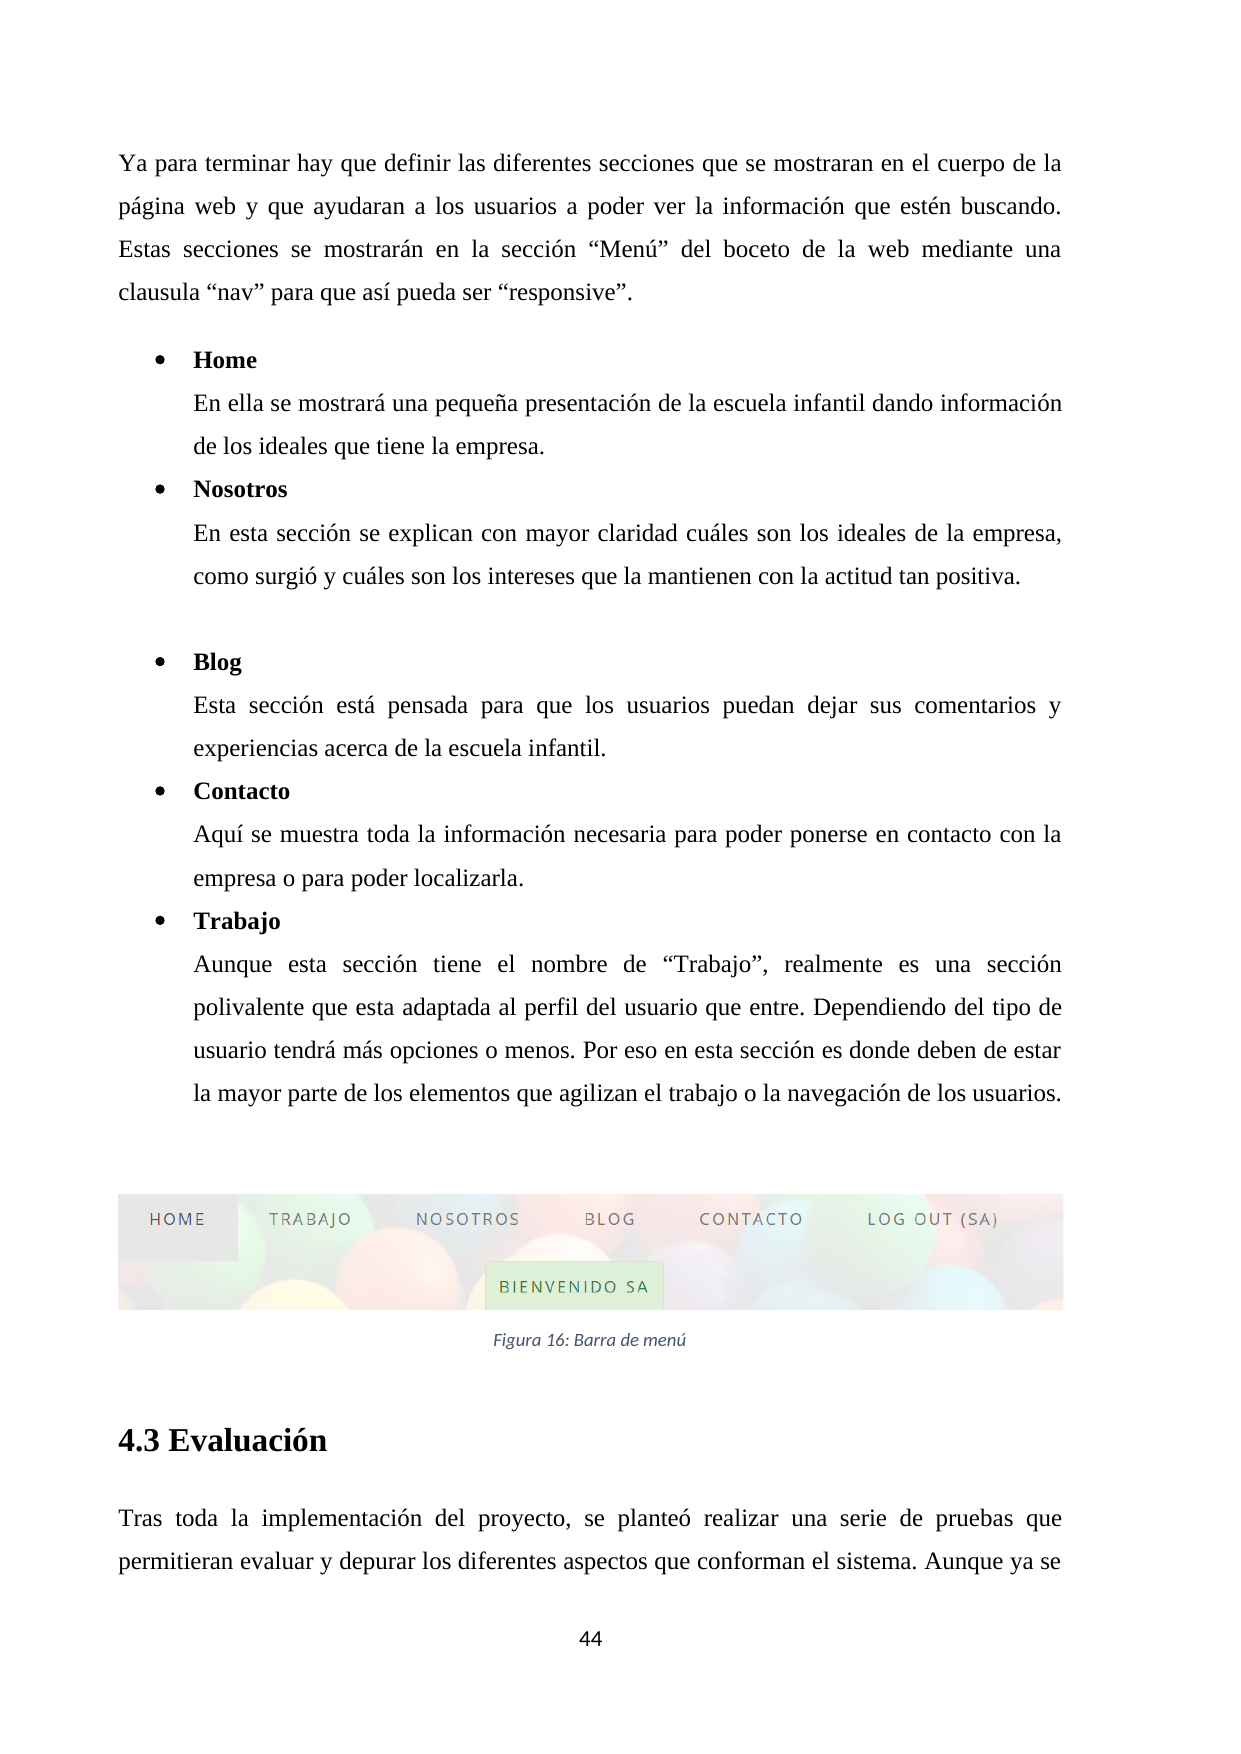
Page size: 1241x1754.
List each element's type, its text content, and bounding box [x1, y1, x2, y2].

list Nosotros [156, 474, 1063, 503]
subtitle 4.3 Evaluación [118, 1420, 1063, 1458]
list En esta sección se explican con mayor claridad cuáles son los ideales de la empresa, como surgió y cuáles son los intereses que la mantienen con la actitud tan positiva. [193, 518, 1063, 589]
list En ella se mostrará una pequeña presentación de la escuela infantil dando información de los ideales que tiene la empresa. [193, 388, 1063, 460]
list Esta sección está pensada para que los usuarios puedan dejar sus comentarios y experiencias acerca de la escuela infantil. [193, 690, 1063, 762]
text Ya para terminar hay que definir las diferentes secciones que se mostraran en el cuerpo de la página web y que ayudaran a los usuarios a poder ver la información que estén buscando. Estas secciones se mostrarán en la sección “Menú” del boceto de la web mediante una clausula “nav” para que así pueda ser “responsive”. [118, 148, 1063, 306]
list Blog [156, 647, 1063, 676]
list Aquí se muestra toda la información necesaria para poder ponerse en contacto con la empresa o para poder localizarla. [193, 819, 1063, 891]
picture [118, 1194, 1064, 1310]
list Trabajo [156, 906, 1063, 934]
list Aunque esta sección tiene el nombre de “Trabajo”, realmente es una sección polivalente que esta adaptada al perfil del usuario que entre. Dependiendo del tipo de usuario tendrá más opciones o menos. Por eso en esta sección es donde deben de estar la mayor parte de los elementos que agilizan el trabajo o la navegación de los usuarios. [193, 949, 1063, 1107]
list Contacto [156, 776, 1063, 805]
list Home [156, 345, 1063, 374]
